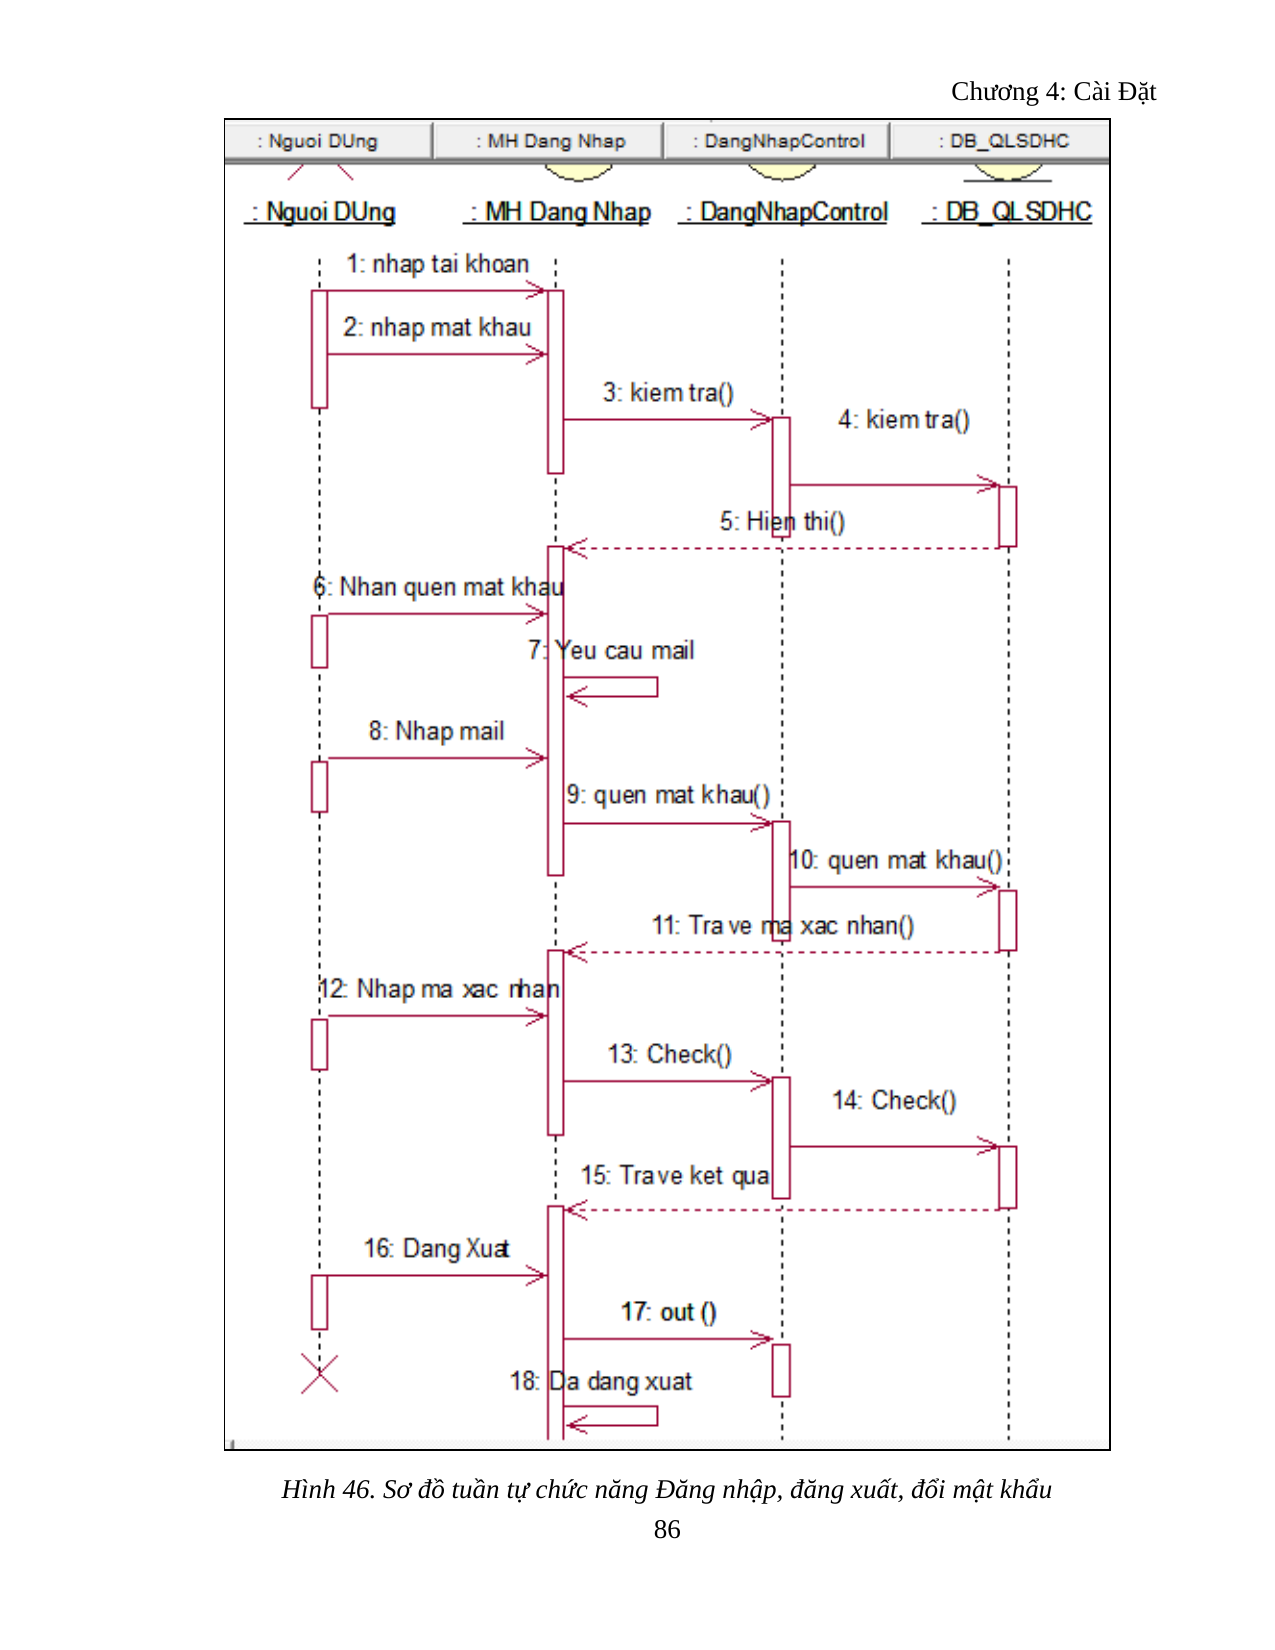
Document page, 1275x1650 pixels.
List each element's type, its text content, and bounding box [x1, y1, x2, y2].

text Hình 46. Sơ đồ tuần tự chức năng Đăng nhập, đăng xuất, đổi mật khẩu [177, 1474, 1157, 1505]
picture [225, 120, 1109, 1449]
